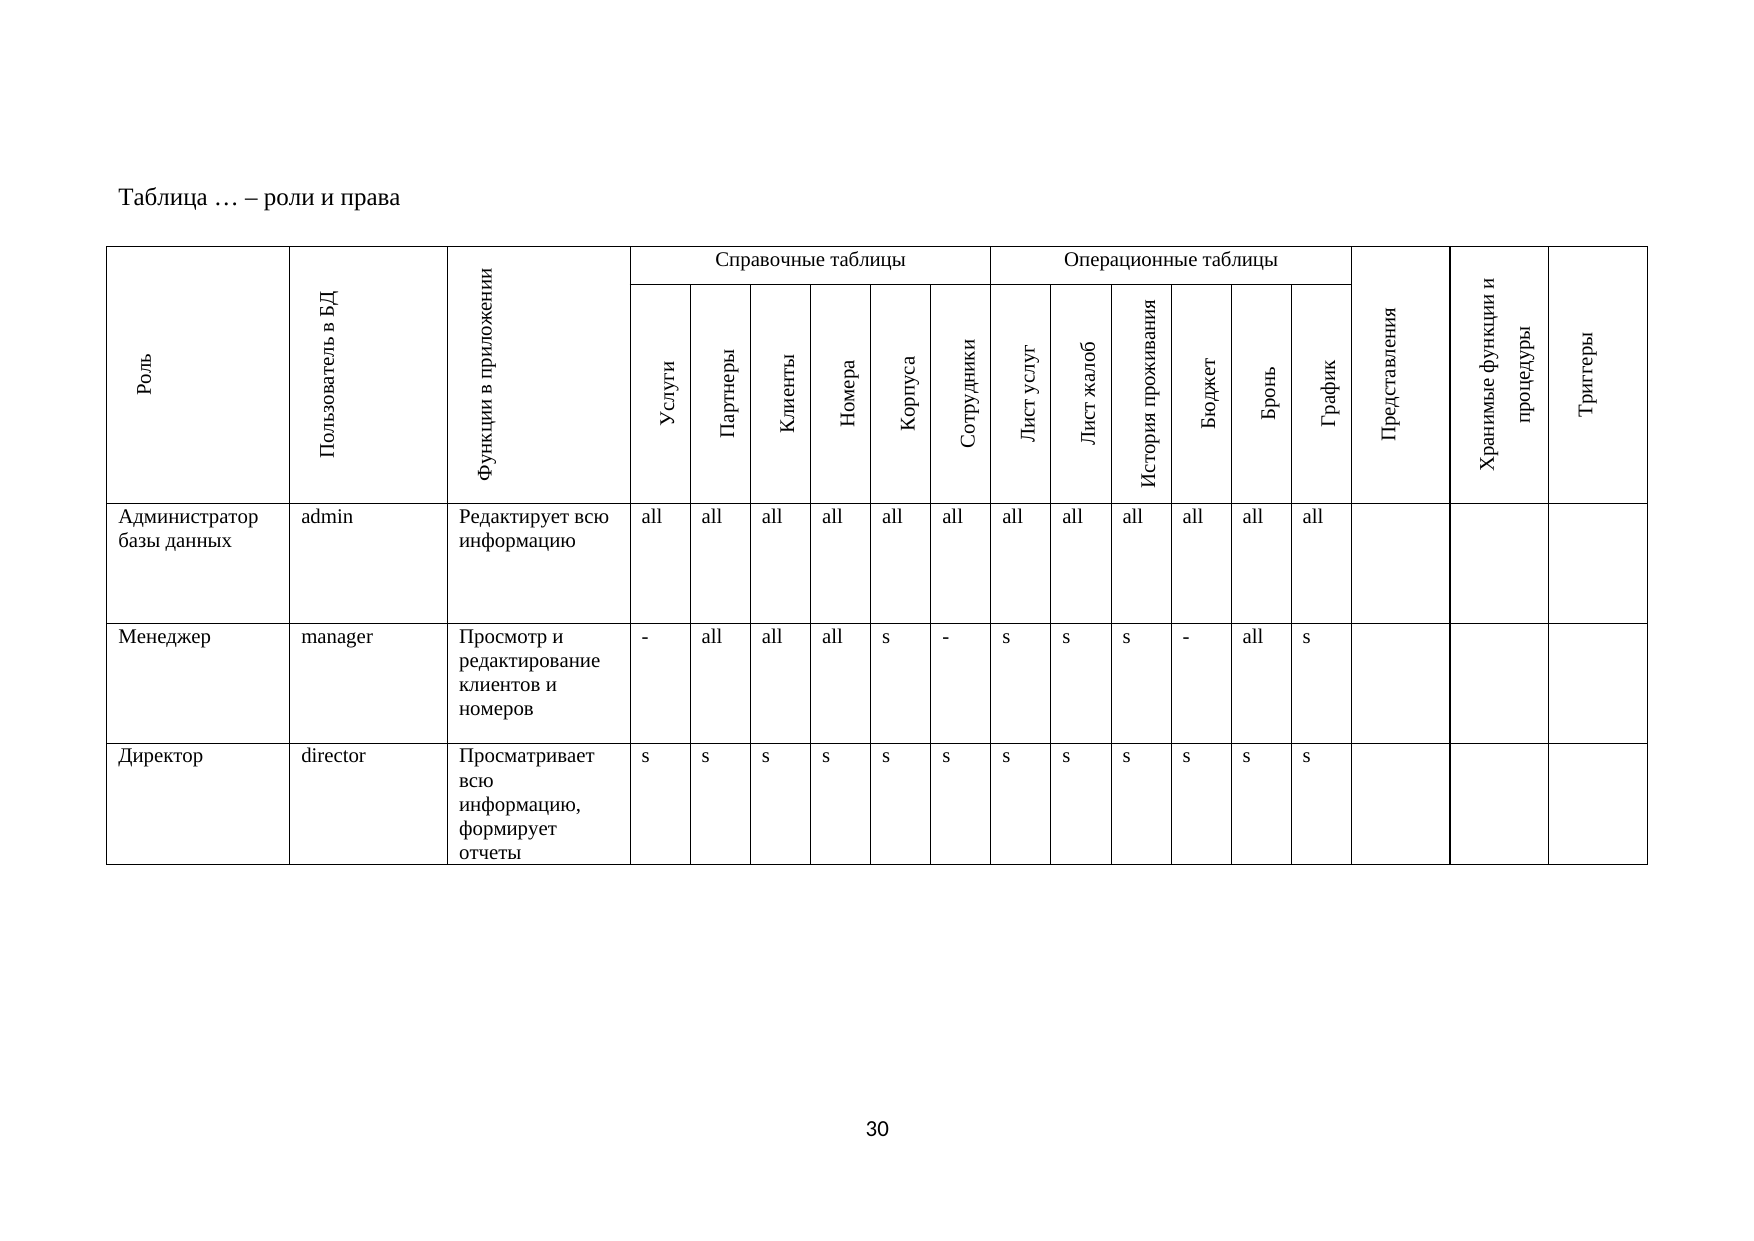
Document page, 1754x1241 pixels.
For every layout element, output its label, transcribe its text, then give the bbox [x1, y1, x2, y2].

table_cell Администратор базы данных [107, 504, 289, 623]
table_cell manager [290, 624, 447, 742]
table_cell all [1232, 504, 1291, 623]
table_cell [1451, 744, 1548, 864]
table_cell [1549, 504, 1647, 623]
table_cell all [691, 624, 750, 742]
table_cell s [991, 744, 1050, 864]
table_cell all [1232, 624, 1291, 742]
table_cell s [1051, 624, 1111, 742]
table_cell [1549, 744, 1647, 864]
table_header Функции в приложении [448, 247, 630, 503]
table_cell s [1232, 744, 1291, 864]
table_cell all [1112, 504, 1171, 623]
table_cell Лист жалоб [1051, 285, 1111, 503]
table_cell admin [290, 504, 447, 623]
table_header Представления [1352, 247, 1449, 503]
table_cell [1549, 624, 1647, 742]
table_cell s [751, 744, 810, 864]
table_cell s [1292, 624, 1351, 742]
table_cell [1451, 504, 1548, 623]
table_cell - [631, 624, 690, 742]
table_header Хранимые функции и процедуры [1451, 247, 1548, 503]
table_cell all [991, 504, 1050, 623]
table_cell s [991, 624, 1050, 742]
table_cell [1352, 624, 1449, 742]
table_cell [1352, 744, 1449, 864]
table_cell all [751, 624, 810, 742]
table_cell all [1292, 504, 1351, 623]
table_cell all [811, 504, 870, 623]
table_cell [1352, 504, 1449, 623]
table_cell s [1172, 744, 1231, 864]
table_cell all [691, 504, 750, 623]
table_cell s [1051, 744, 1111, 864]
table_cell Корпуса [871, 285, 930, 503]
table_header Справочные таблицы [631, 247, 990, 284]
table_cell Просмотр и редактирование клиентов и номеров [448, 624, 630, 742]
table_cell all [631, 504, 690, 623]
table_header Роль [107, 247, 289, 503]
table_cell Партнеры [691, 285, 750, 503]
table_cell Клиенты [751, 285, 810, 503]
table_cell s [1292, 744, 1351, 864]
table_cell Редактирует всю информацию [448, 504, 630, 623]
table_cell s [691, 744, 750, 864]
table_cell all [751, 504, 810, 623]
table_cell График [1292, 285, 1351, 503]
table_cell all [871, 504, 930, 623]
text Таблица … – роли и права [118, 182, 1636, 211]
table_cell - [931, 624, 990, 742]
table_cell Директор [107, 744, 289, 864]
table_cell s [1112, 744, 1171, 864]
table_cell all [931, 504, 990, 623]
table_cell Бюджет [1172, 285, 1231, 503]
table_cell s [871, 624, 930, 742]
table_cell Номера [811, 285, 870, 503]
table_cell - [1172, 624, 1231, 742]
table_cell all [1051, 504, 1111, 623]
table_cell s [931, 744, 990, 864]
table_cell s [631, 744, 690, 864]
table_cell Просматривает всю информацию, формирует отчеты [448, 744, 630, 864]
table_cell s [1112, 624, 1171, 742]
table_cell all [811, 624, 870, 742]
table_cell Услуги [631, 285, 690, 503]
table_cell all [1172, 504, 1231, 623]
table_cell director [290, 744, 447, 864]
table_cell s [871, 744, 930, 864]
table_header Операционные таблицы [991, 247, 1351, 284]
table_cell s [811, 744, 870, 864]
table_cell [1451, 624, 1548, 742]
table_header Триггеры [1549, 247, 1647, 503]
table_cell История проживания [1112, 285, 1171, 503]
table_cell Менеджер [107, 624, 289, 742]
table_cell Бронь [1232, 285, 1291, 503]
table_header Пользователь в БД [290, 247, 447, 503]
table_cell Лист услуг [991, 285, 1050, 503]
table_cell Сотрудники [931, 285, 990, 503]
